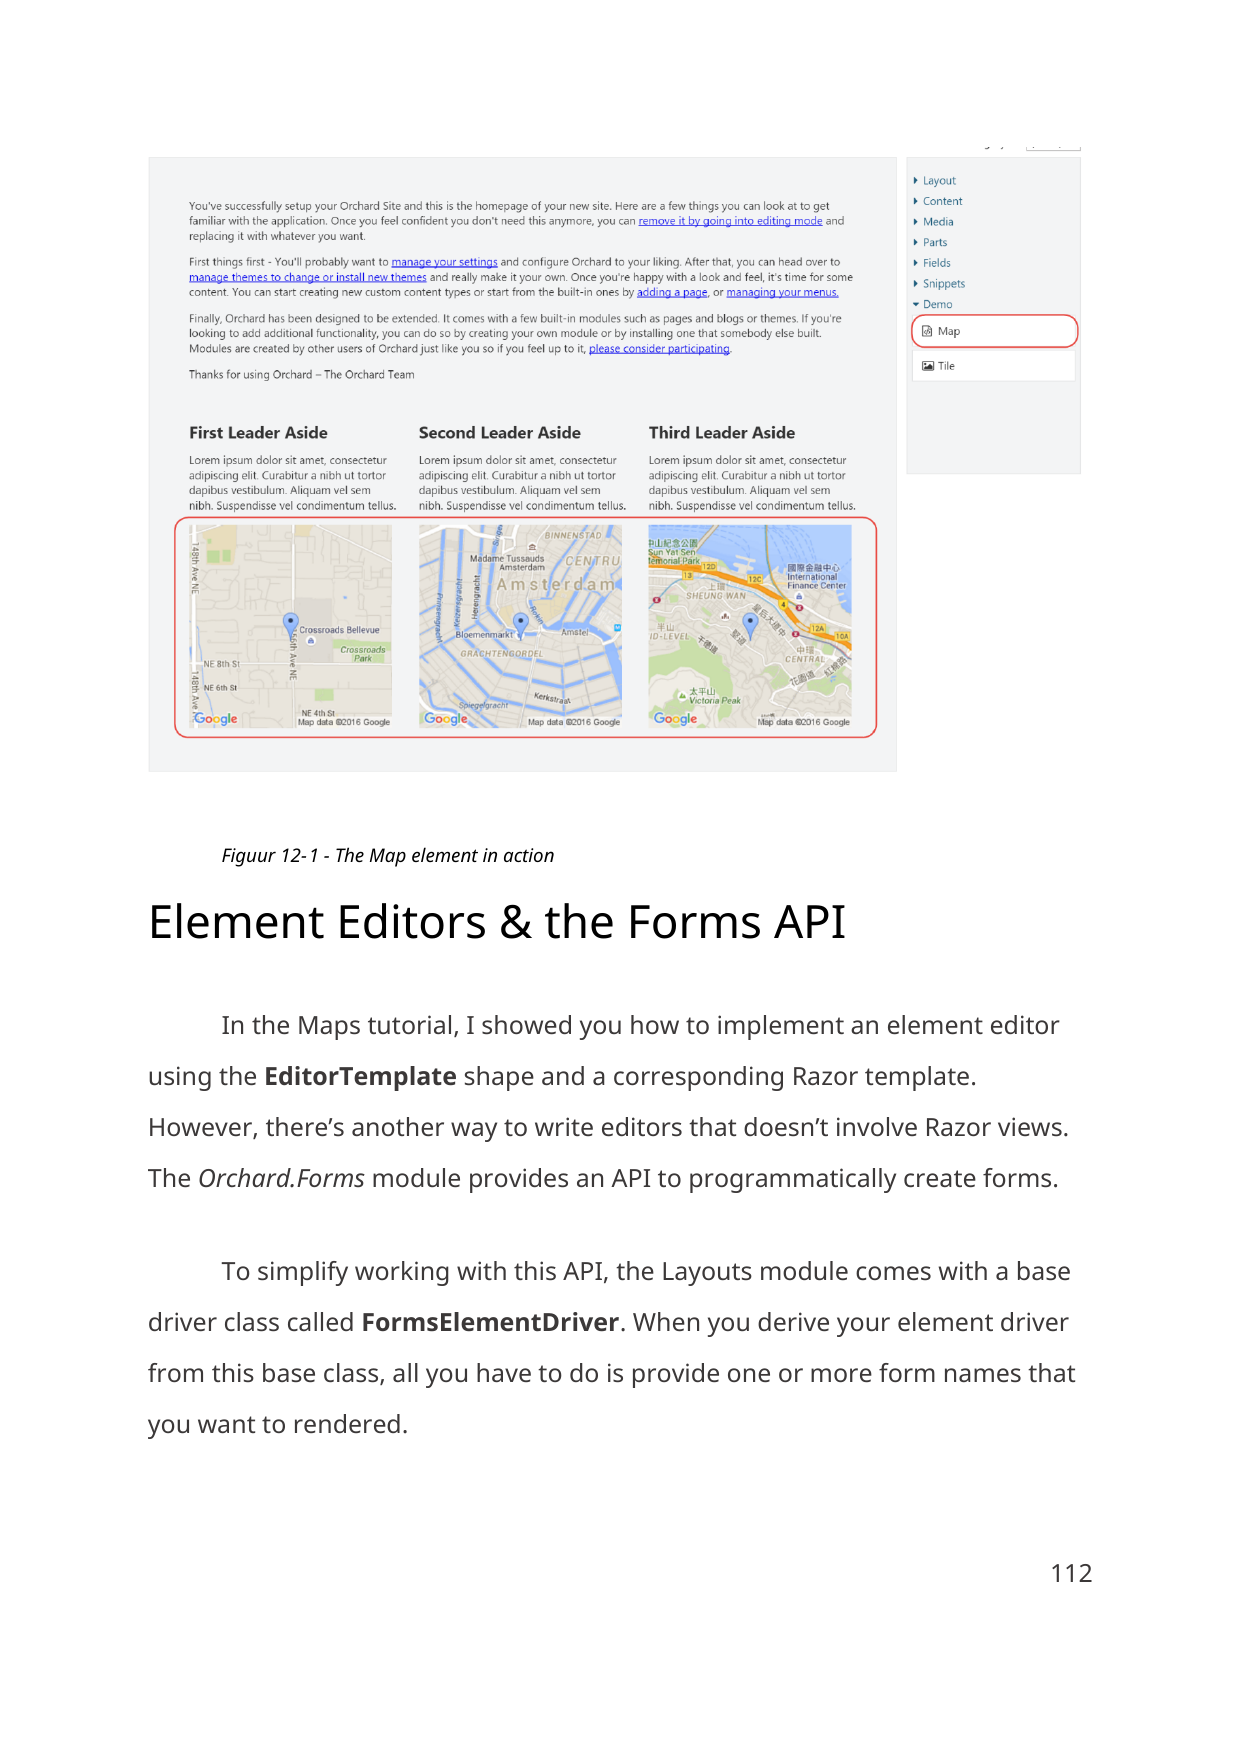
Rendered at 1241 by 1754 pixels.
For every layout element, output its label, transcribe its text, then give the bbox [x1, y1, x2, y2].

text Figuur 12-1 - The Map element in action [148, 843, 1093, 868]
picture [147, 147, 1088, 784]
text In the Maps tutorial, I showed you how to implement an element editor using the EditorTemplate shape and a corresponding Razor template. However, there’s another way to write editors that doesn’t involve Razor views. The Orchard.Forms module provides an API to programmatically create forms. [148, 1008, 1093, 1195]
subtitle Element Editors & the Forms API [148, 889, 1093, 951]
text To simplify working with this API, the Layouts module comes with a base driver class called FormsElementDriver. When you derive your element driver from this base class, all you have to do is provide one or more form names that you want to rendered. [148, 1253, 1093, 1441]
